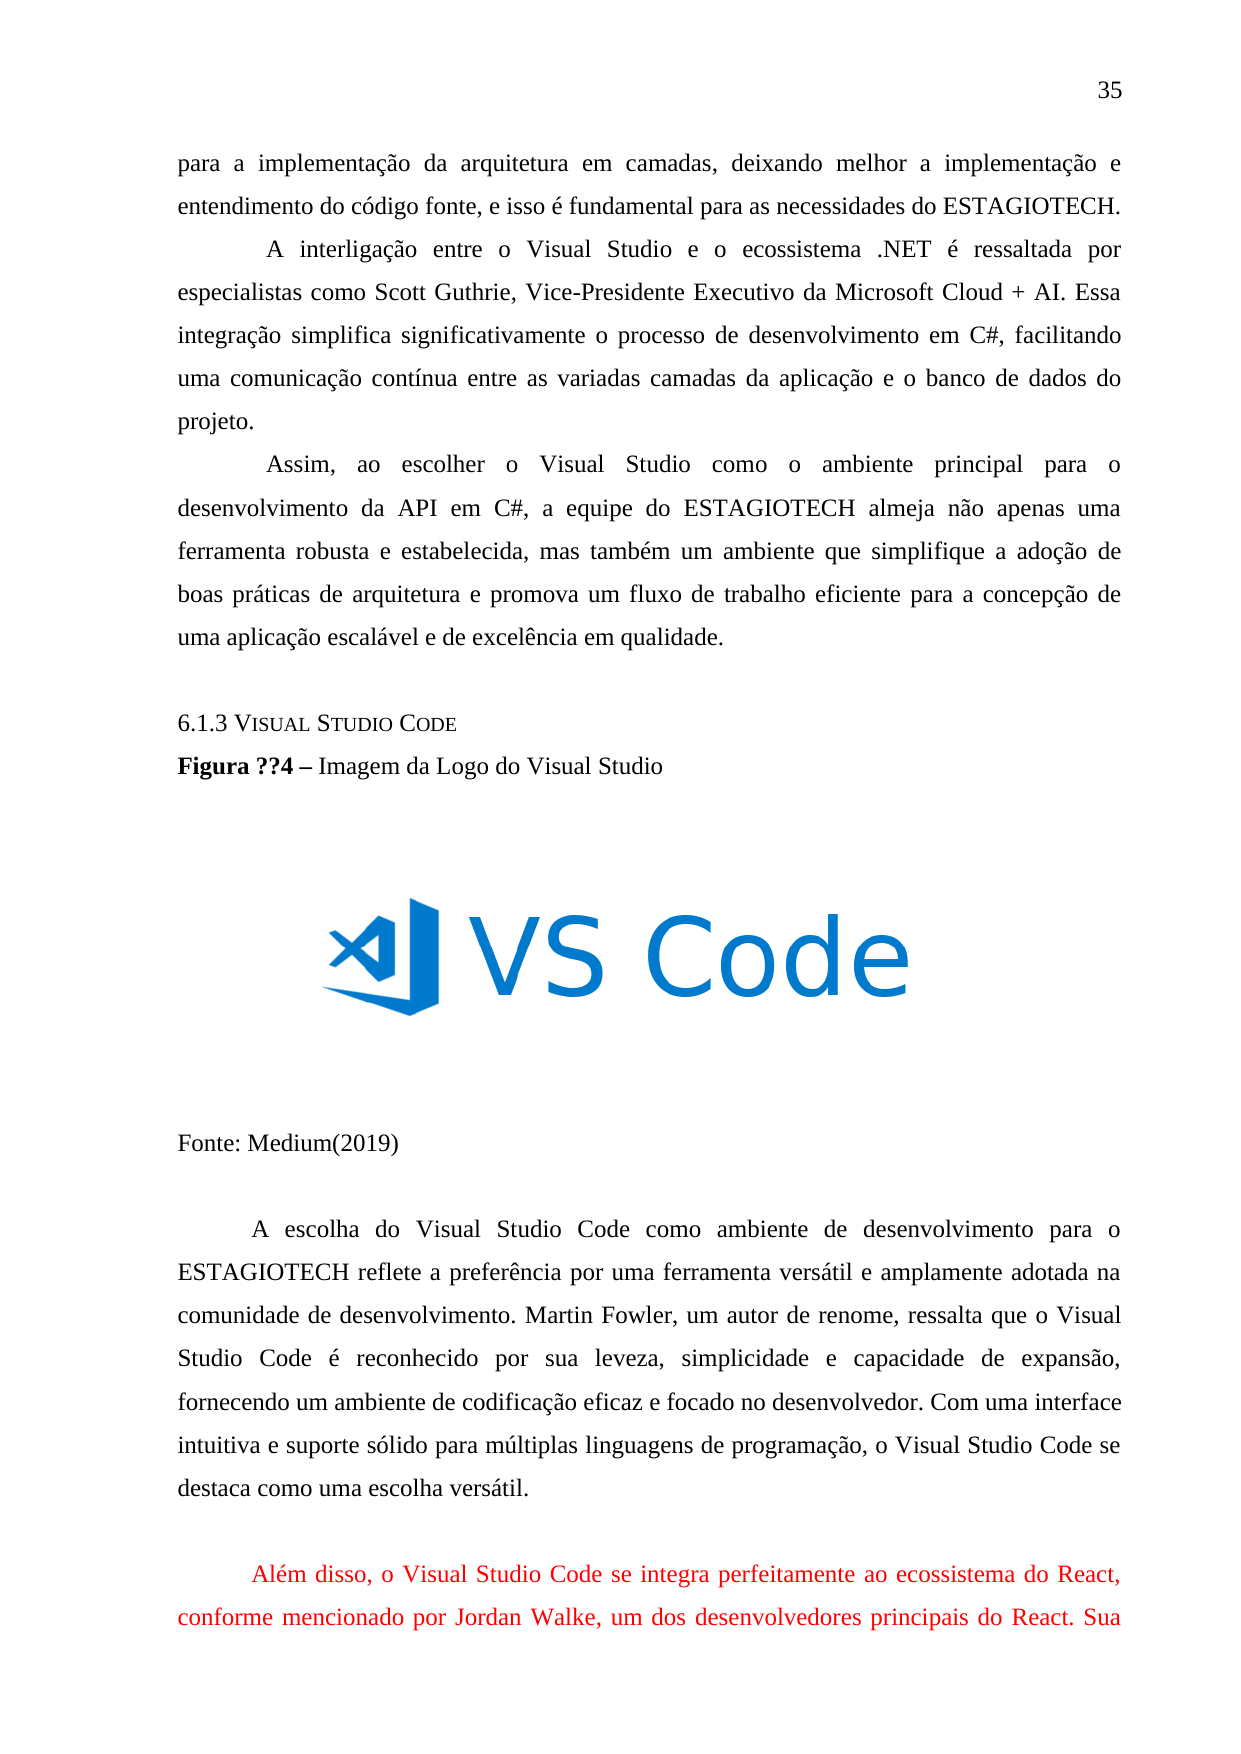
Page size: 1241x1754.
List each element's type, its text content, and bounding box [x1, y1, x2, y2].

text Fonte: Medium(2019) [177, 1128, 1122, 1157]
text Figura ?? – Imagem da Logo do Visual Studio [177, 751, 1122, 780]
text A escolha do Visual Studio Code como ambiente de desenvolvimento para o ESTAGIOTECH reflete a preferência por uma ferramenta versátil e amplamente adotada na comunidade de desenvolvimento. Martin Fowler, um autor de renome, ressalta que o Visual Studio Code é reconhecido por sua leveza, simplicidade e capacidade de expansão, fornecendo um ambiente de codificação eficaz e focado no desenvolvedor. Com uma interface intuitiva e suporte sólido para múltiplas linguagens de programação, o Visual Studio Code se destaca como uma escolha versátil. [177, 1214, 1122, 1502]
text Assim, ao escolher o Visual Studio como o ambiente principal para o desenvolvimento da API em C#, a equipe do ESTAGIOTECH almeja não apenas uma ferramenta robusta e estabelecida, mas também um ambiente que simplifique a adoção de boas práticas de arquitetura e promova um fluxo de trabalho eficiente para a concepção de uma aplicação escalável e de excelência em qualidade. [177, 449, 1122, 651]
text A interligação entre o Visual Studio e o ecossistema .NET é ressaltada por especialistas como Scott Guthrie, Vice-Presidente Executivo da Microsoft Cloud + AI. Essa integração simplifica significativamente o processo de desenvolvimento em C#, facilitando uma comunicação contínua entre as variadas camadas da aplicação e o banco de dados do projeto. [177, 234, 1122, 435]
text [177, 1559, 1122, 1631]
subtitle 6.1.3 Visual Studio Code [177, 708, 1122, 737]
picture [265, 780, 971, 1114]
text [177, 148, 1122, 219]
